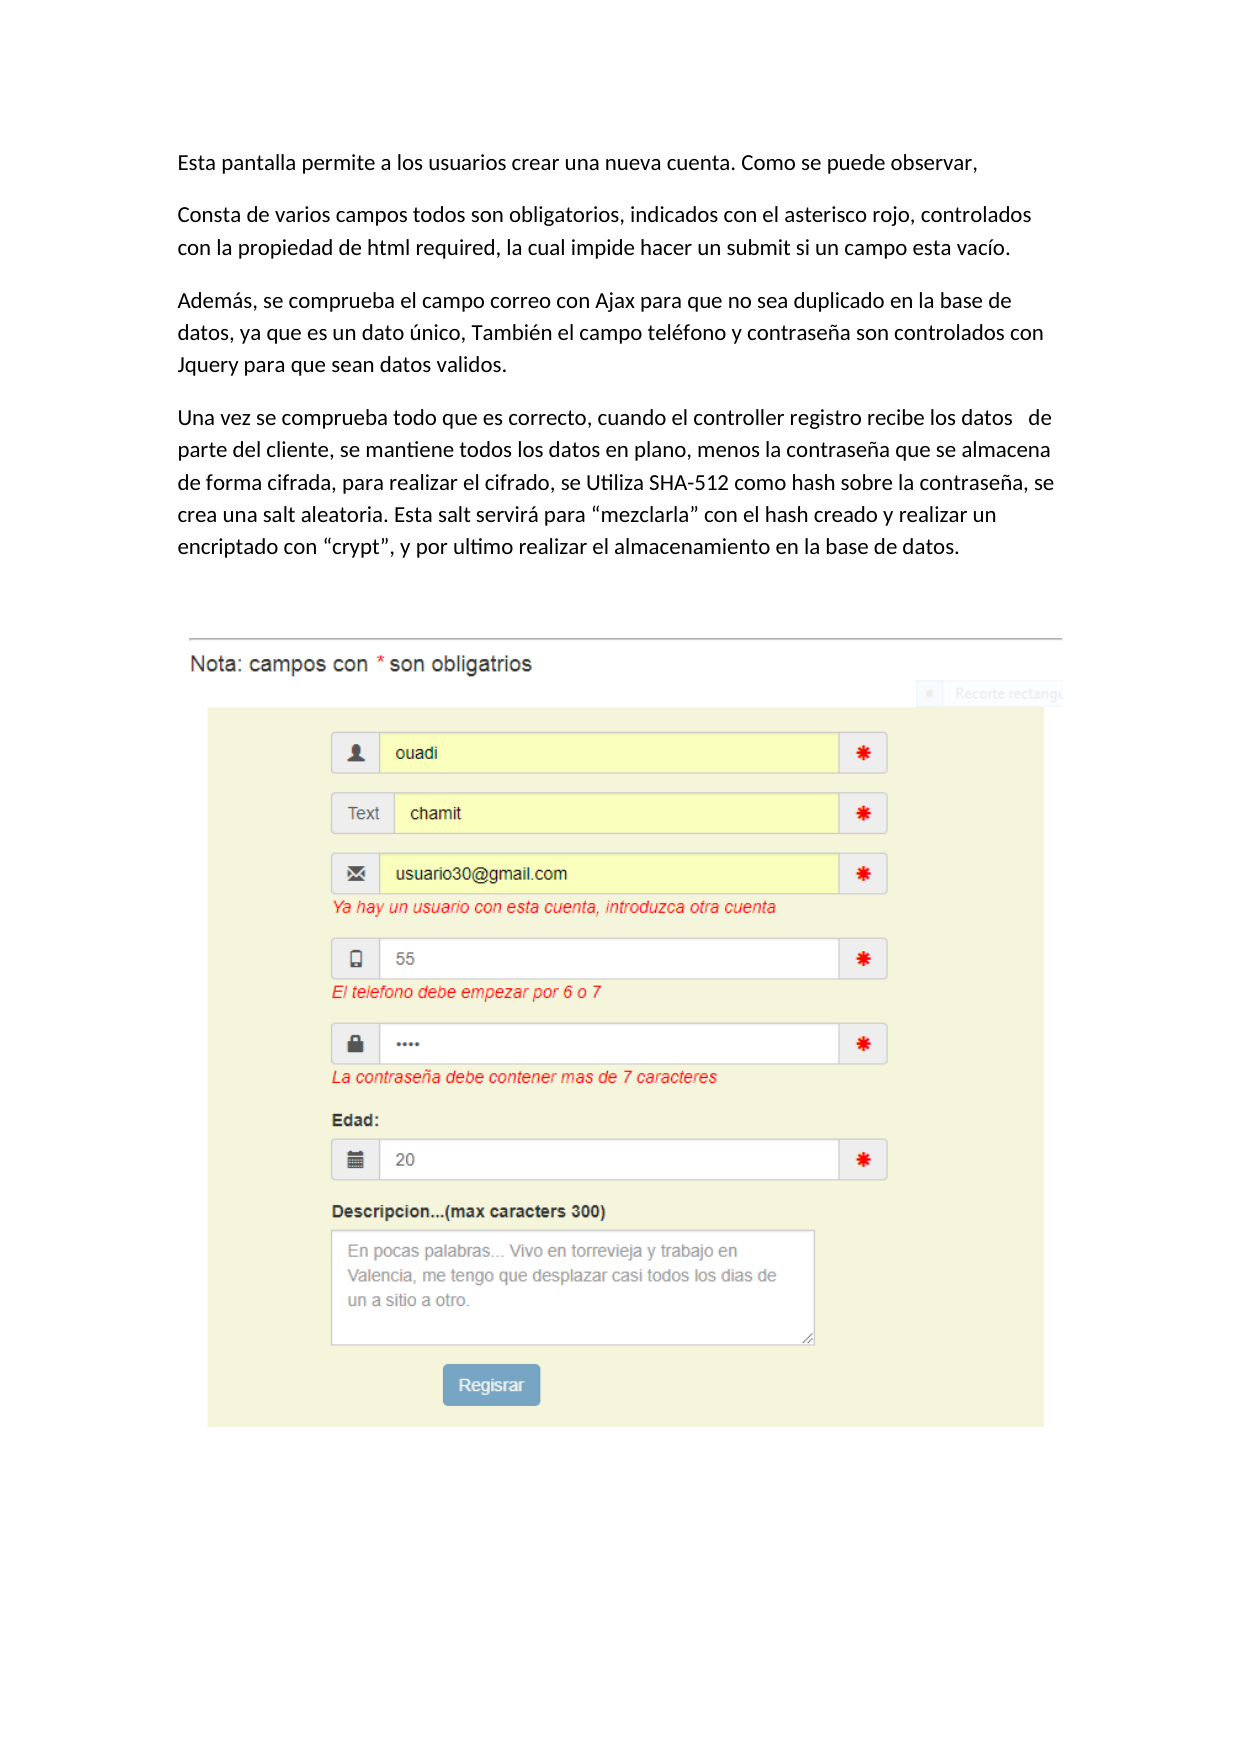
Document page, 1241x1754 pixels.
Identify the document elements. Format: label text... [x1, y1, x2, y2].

picture [177, 638, 1063, 1427]
text Además, se comprueba el campo correo con Ajax para que no sea duplicado en la base de datos, ya que es un dato único, También el campo teléfono y contraseña son controlados con Jquery para que sean datos validos. [177, 286, 1063, 378]
text Consta de varios campos todos son obligatorios, indicados con el asterisco rojo, controlados con la propiedad de html required, la cual impide hacer un submit si un campo esta vacío. [177, 201, 1063, 261]
text Una vez se comprueba todo que es correcto, cuando el controller registro recibe los datos de parte del cliente, se mantiene todos los datos en plano, menos la contraseña que se almacena de forma cifrada, para realizar el cifrado, se Utiliza SHA-512 como hash sobre la contraseña, se crea una salt aleatoria. Esta salt servirá para “mezclarla” con el hash creado y realizar un encriptado con “crypt”, y por ultimo realizar el almacenamiento en la base de datos. [177, 403, 1063, 560]
text Esta pantalla permite a los usuarios crear una nueva cuenta. Como se puede observar, [177, 148, 1063, 176]
